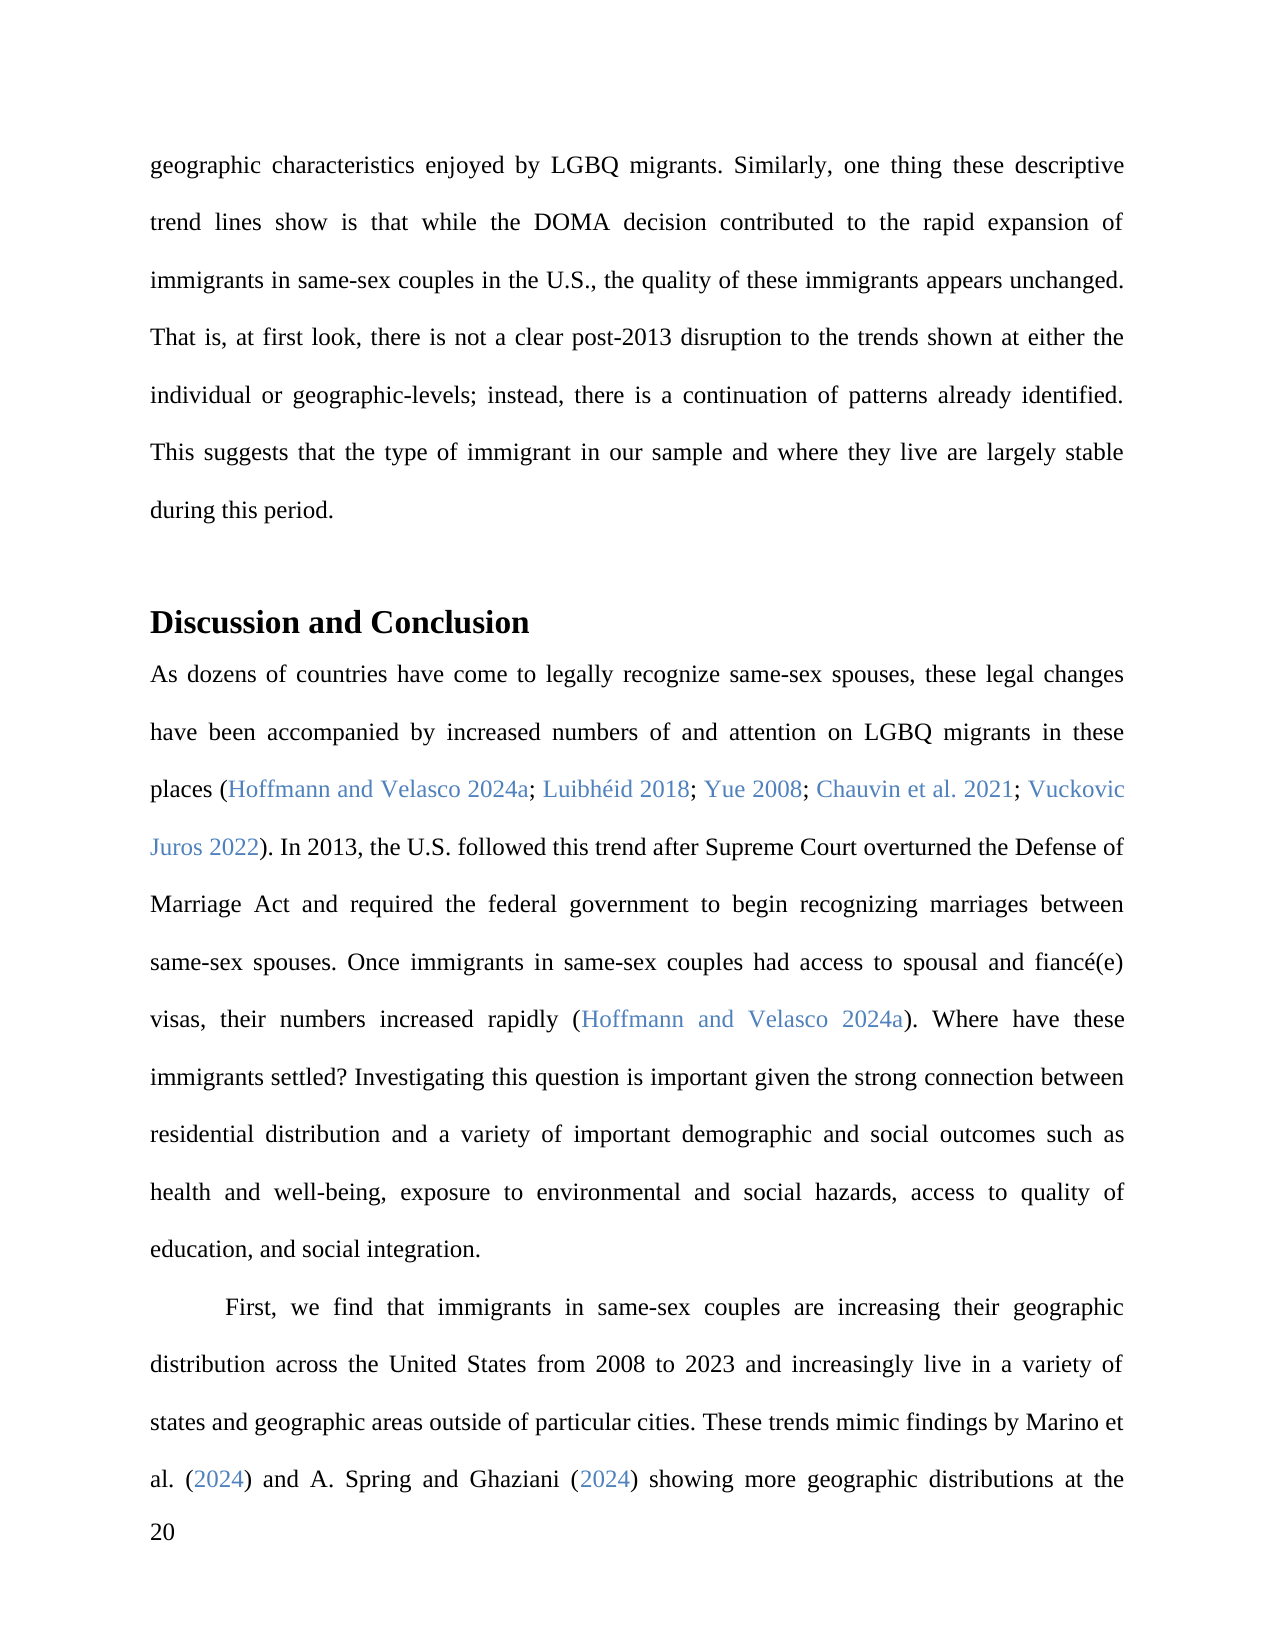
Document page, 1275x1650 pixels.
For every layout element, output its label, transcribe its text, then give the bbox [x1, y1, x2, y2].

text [150, 150, 1125, 524]
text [150, 1292, 1125, 1493]
text As dozens of countries have come to legally recognize same-sex spouses, these legal changes have been accompanied by increased numbers of and attention on LGBQ migrants in these places (Hoffmann and Velasco 2024a; Luibhéid 2018; Yue 2008; Chauvin et al. 2021; Vuckovic Juros 2022). In 2013, the U.S. followed this trend after Supreme Court overturned the Defense of Marriage Act and required the federal government to begin recognizing marriages between same-sex spouses. Once immigrants in same-sex couples had access to spousal and fiancé(e) visas, their numbers increased rapidly (Hoffmann and Velasco 2024a). Where have these immigrants settled? Investigating this question is important given the strong connection between residential distribution and a variety of important demographic and social outcomes such as health and well-being, exposure to environmental and social hazards, access to quality of education, and social integration. [150, 659, 1125, 1263]
subtitle Discussion and Conclusion [150, 602, 1125, 641]
